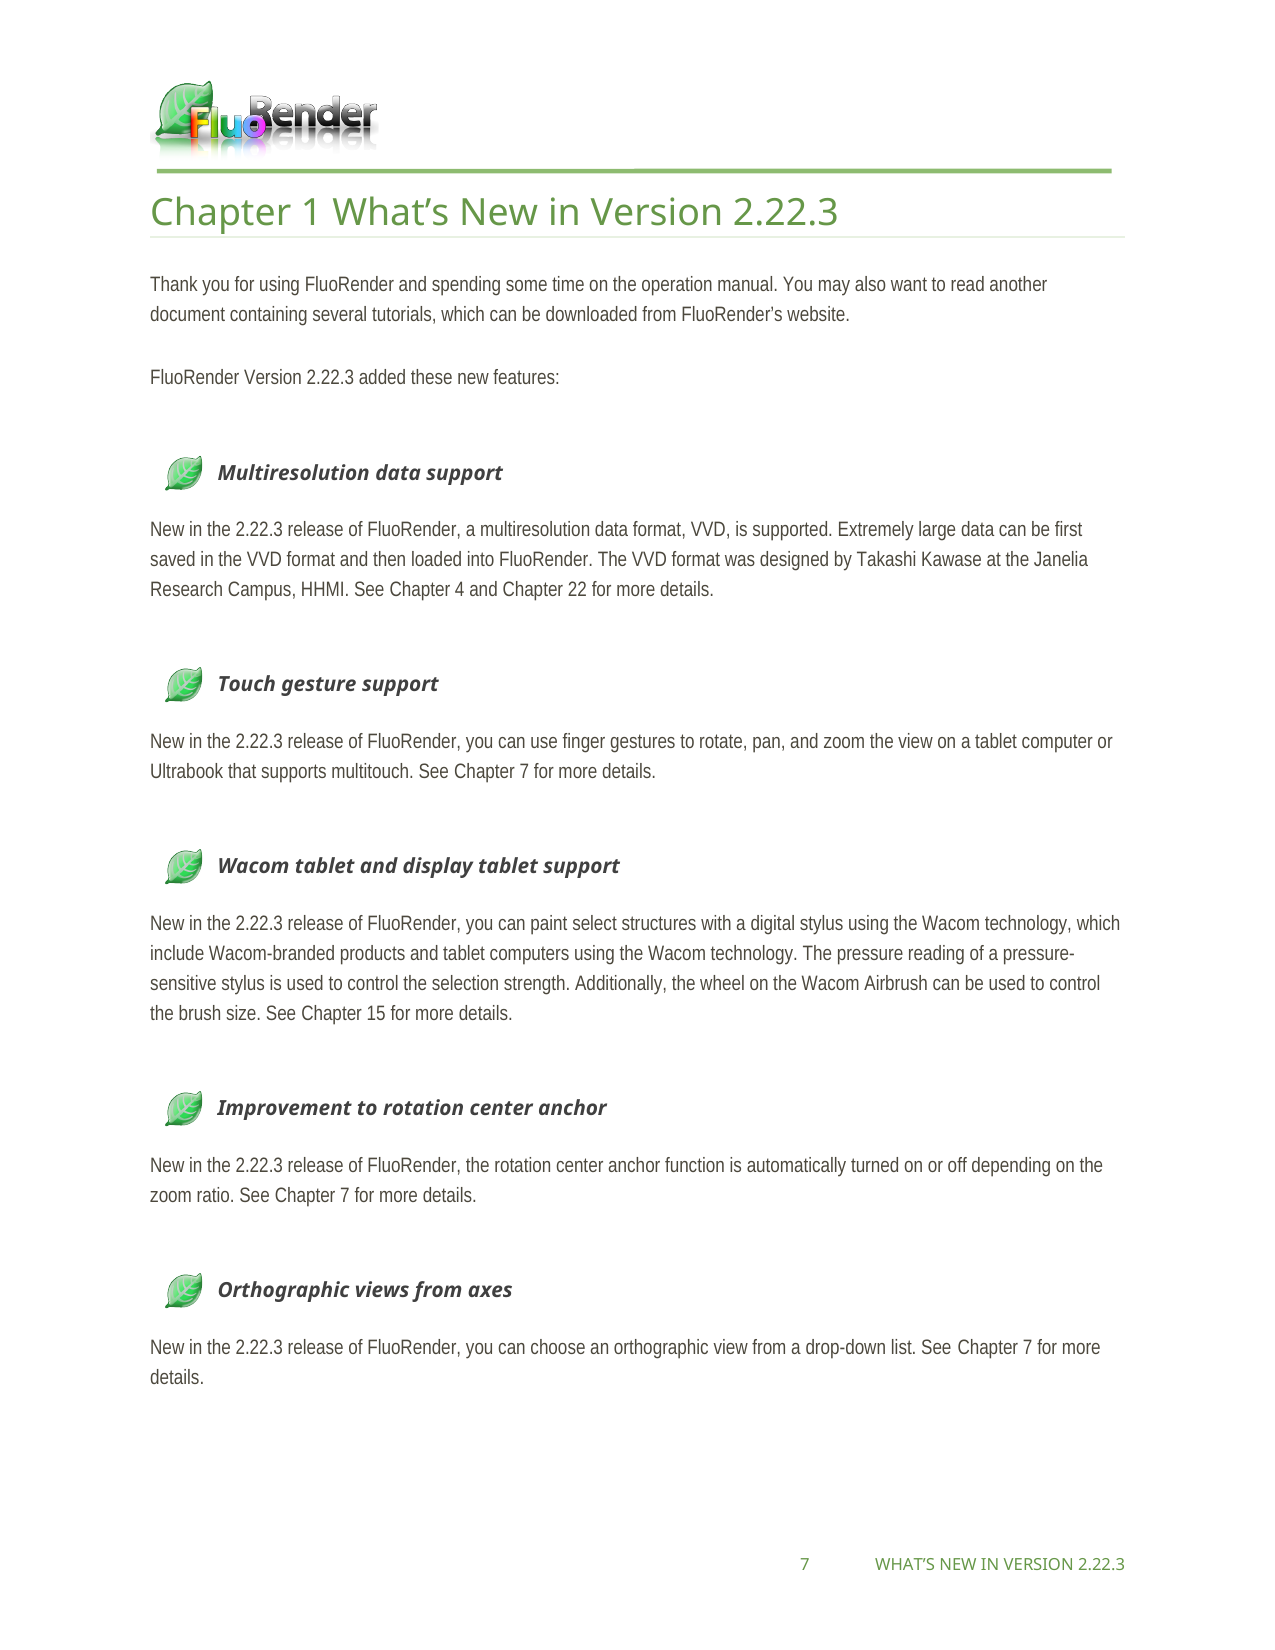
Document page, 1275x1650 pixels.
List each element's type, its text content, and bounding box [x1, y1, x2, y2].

picture [154, 1080, 213, 1137]
table_header Multiresolution data support [217, 429, 1125, 517]
table_header Wacom tablet and display tablet support [217, 822, 1125, 911]
picture [154, 657, 213, 713]
table_header [150, 822, 217, 911]
text New in the 2.22.3 release of FluoRender, the rotation center anchor function is automatically turned on or off depending on the zoom ratio. See Chapter 7 for more details. [150, 1153, 1125, 1207]
picture [154, 838, 213, 895]
text New in the 2.22.3 release of FluoRender, you can choose an orthographic view from a drop-down list. See Chapter 7 for more details. [150, 1335, 1125, 1389]
text New in the 2.22.3 release of FluoRender, you can use finger gestures to rotate, pan, and zoom the view on a tablet computer or Ultrabook that supports multitouch. See Chapter 7 for more details. [150, 729, 1125, 783]
text Thank you for using FluoRender and spending some time on the operation manual. You may also want to read another document containing several tutorials, which can be downloaded from FluoRender’s website. [150, 272, 1125, 326]
subtitle What’s New in Version 2.22.3 [150, 185, 1125, 236]
picture [154, 445, 213, 501]
table_header Improvement to rotation center anchor [217, 1064, 1125, 1153]
table_header Touch gesture support [217, 640, 1125, 729]
picture [150, 75, 379, 162]
text New in the 2.22.3 release of FluoRender, a multiresolution data format, VVD, is supported. Extremely large data can be first saved in the VVD format and then loaded into FluoRender. The VVD format was designed by Takashi Kawase at the Janelia Research Campus, HHMI. See Chapter 4 and Chapter 22 for more details. [150, 517, 1125, 601]
picture [154, 1262, 213, 1319]
table_header [150, 640, 217, 729]
table_header [150, 429, 217, 517]
table_header [150, 1246, 217, 1335]
text FluoRender Version 2.22.3 added these new features: [150, 365, 1125, 389]
text New in the 2.22.3 release of FluoRender, you can paint select structures with a digital stylus using the Wacom technology, which include Wacom-branded products and tablet computers using the Wacom technology. The pressure reading of a pressure-sensitive stylus is used to control the selection strength. Additionally, the wheel on the Wacom Airbrush can be used to control the brush size. See Chapter 15 for more details. [150, 911, 1125, 1025]
table_header Orthographic views from axes [217, 1246, 1125, 1335]
table_header [150, 1064, 217, 1153]
